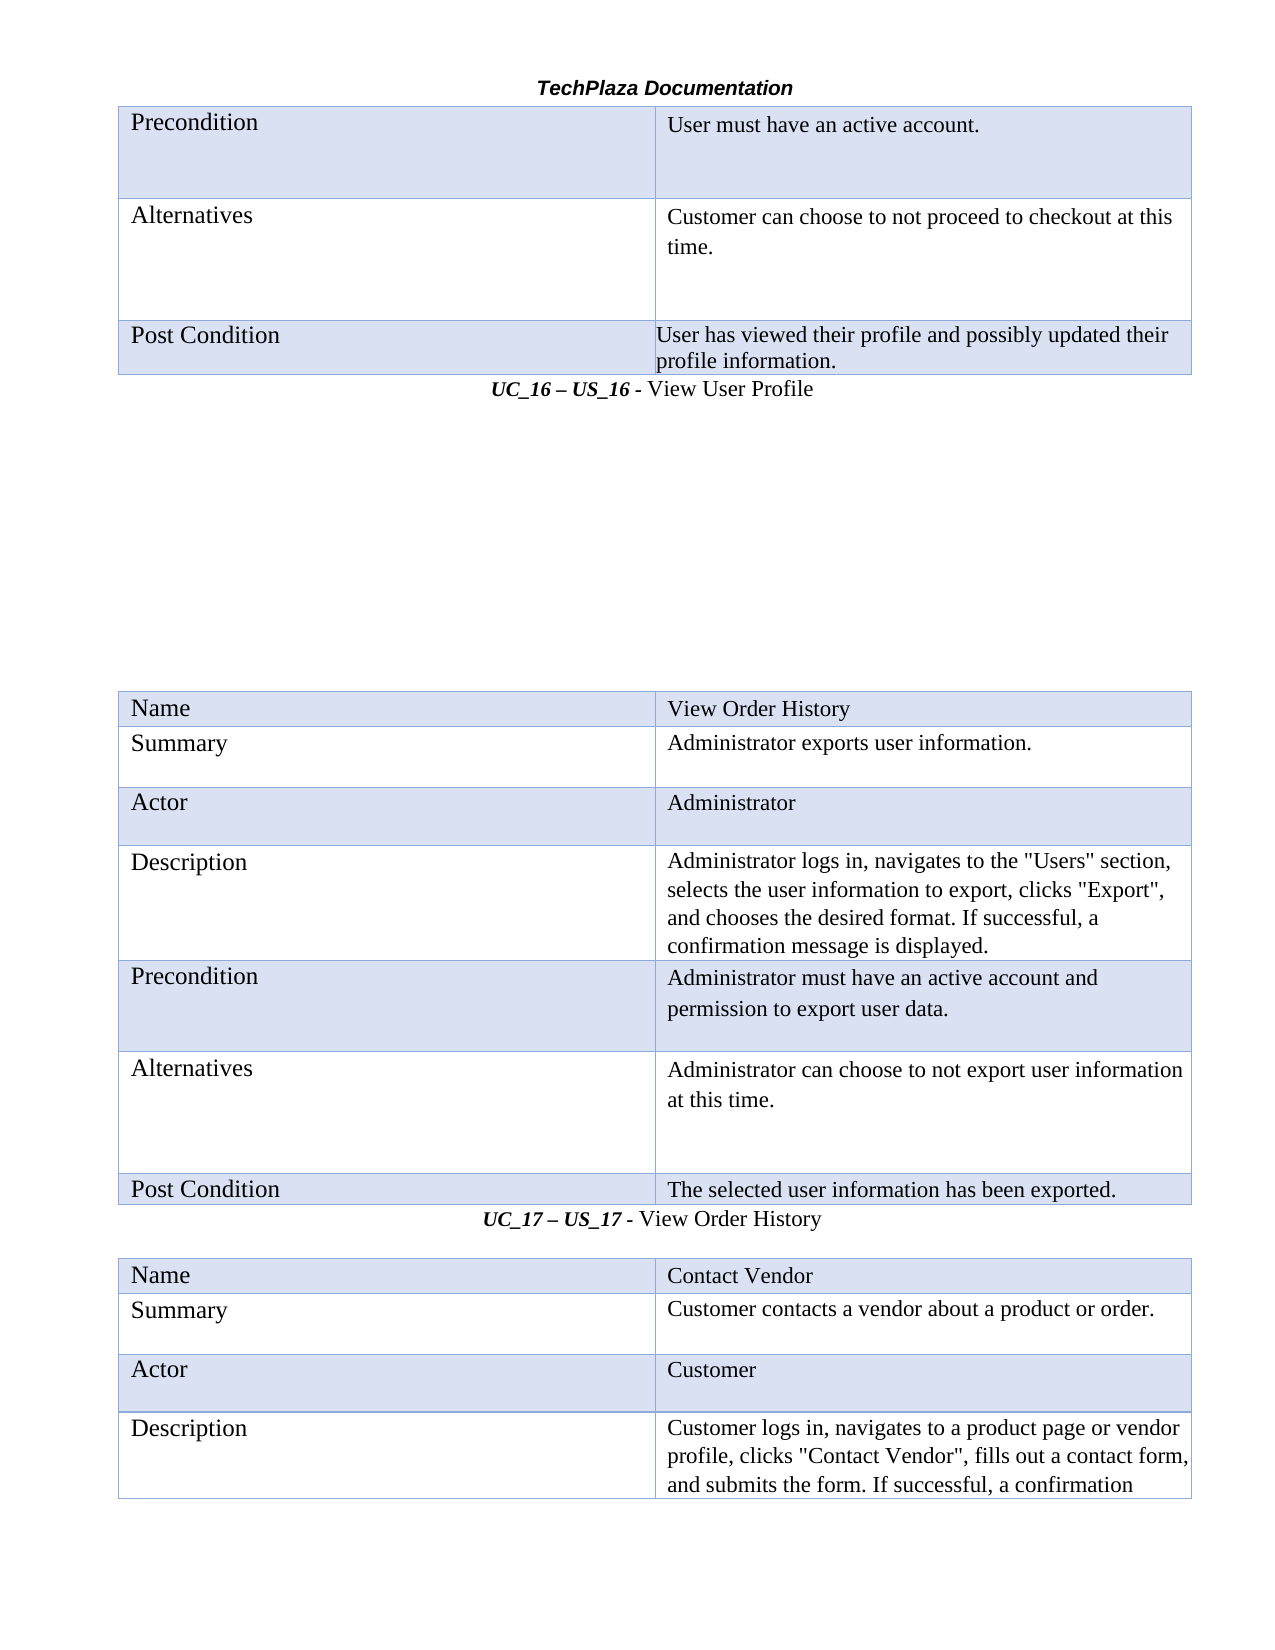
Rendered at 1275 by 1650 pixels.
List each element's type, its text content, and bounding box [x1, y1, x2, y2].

table_cell User must have an active account. [656, 107, 1191, 198]
table_cell Precondition [119, 107, 655, 198]
table_cell Alternatives [119, 1052, 655, 1173]
text UC_17 – US_17 - View Order History [306, 1205, 998, 1231]
table_cell Administrator exports user information. [656, 727, 1191, 787]
table_header Name [119, 1259, 655, 1293]
table_cell Alternatives [119, 199, 655, 320]
table_cell The selected user information has been exported. [656, 1174, 1191, 1204]
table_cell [656, 1413, 1191, 1498]
table_cell Actor [119, 1355, 655, 1411]
table_cell Summary [119, 727, 655, 787]
table_header Name [119, 692, 655, 726]
table_header View Order History [656, 692, 1191, 726]
table_cell Post Condition [119, 321, 655, 374]
table_cell User has viewed their profile and possibly updated their profile information. [656, 321, 1191, 374]
table_cell Precondition [119, 961, 655, 1051]
table_cell Customer contacts a vendor about a product or order. [656, 1294, 1191, 1354]
table_cell Administrator can choose to not export user information at this time. [656, 1052, 1191, 1173]
table_cell Administrator [656, 788, 1191, 845]
table_cell Summary [119, 1294, 655, 1354]
table_cell Customer [656, 1355, 1191, 1411]
text UC_16 – US_16 - View User Profile [306, 375, 998, 401]
table_cell Actor [119, 788, 655, 845]
table_cell Administrator must have an active account and permission to export user data. [656, 961, 1191, 1051]
table_cell Description [119, 1413, 655, 1498]
table_cell Customer can choose to not proceed to checkout at this time. [656, 199, 1191, 320]
table_header Contact Vendor [656, 1259, 1191, 1293]
table_cell Administrator logs in, navigates to the "Users" section, selects the user information to export, clicks "Export", and chooses the desired format. If successful, a confirmation message is displayed. [656, 846, 1191, 959]
table_cell Post Condition [119, 1174, 655, 1204]
table_cell Description [119, 846, 655, 959]
